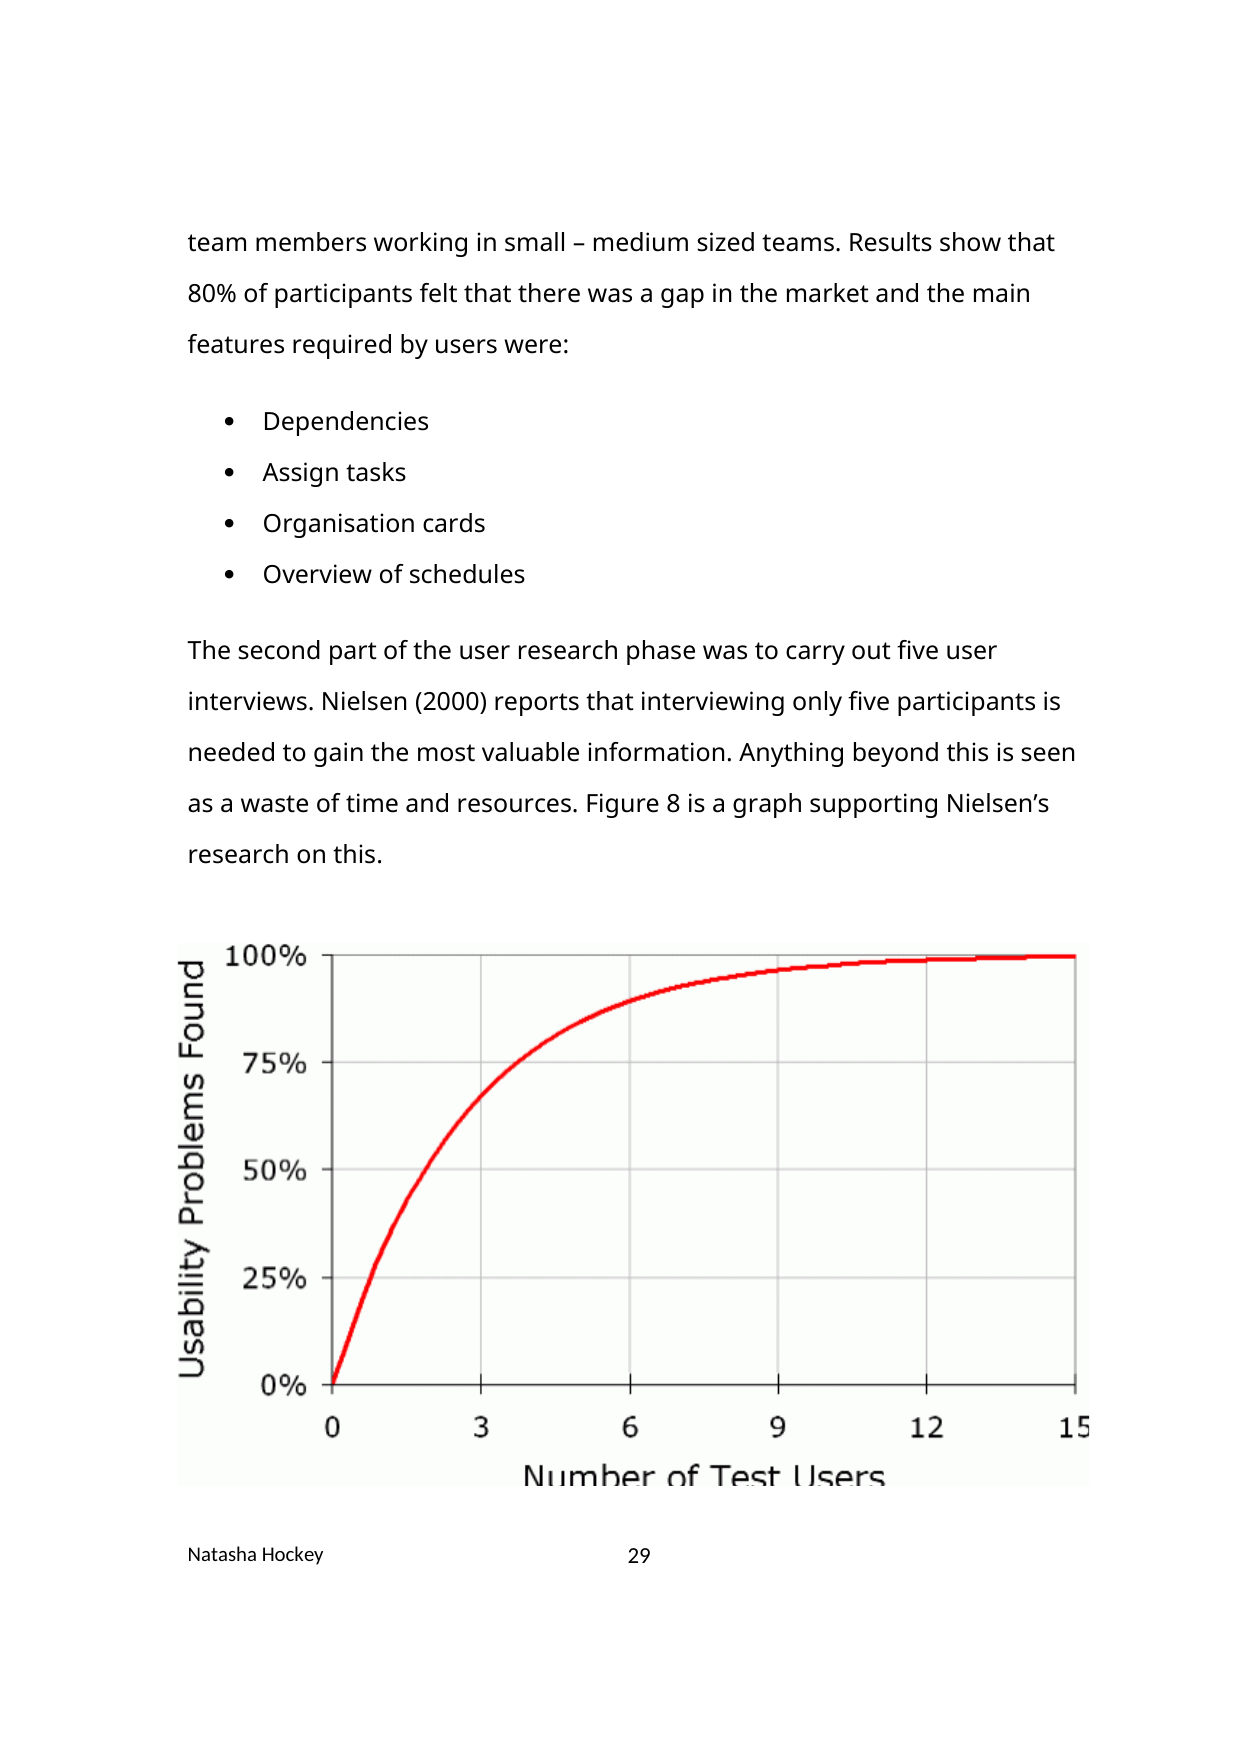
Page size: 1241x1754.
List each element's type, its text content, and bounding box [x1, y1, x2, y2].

list Organisation cards [225, 505, 1090, 539]
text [187, 225, 1090, 361]
list Dependencies [225, 403, 1090, 437]
list Assign tasks [225, 454, 1090, 488]
picture [177, 943, 1089, 1486]
list Overview of schedules [225, 556, 1090, 590]
text The second part of the user research phase was to carry out five user interviews. Nielsen (2000) reports that interviewing only five participants is needed to gain the most valuable information. Anything beyond this is seen as a waste of time and resources. Figure 8 is a graph supporting Nielsen’s research on this. [187, 632, 1090, 871]
